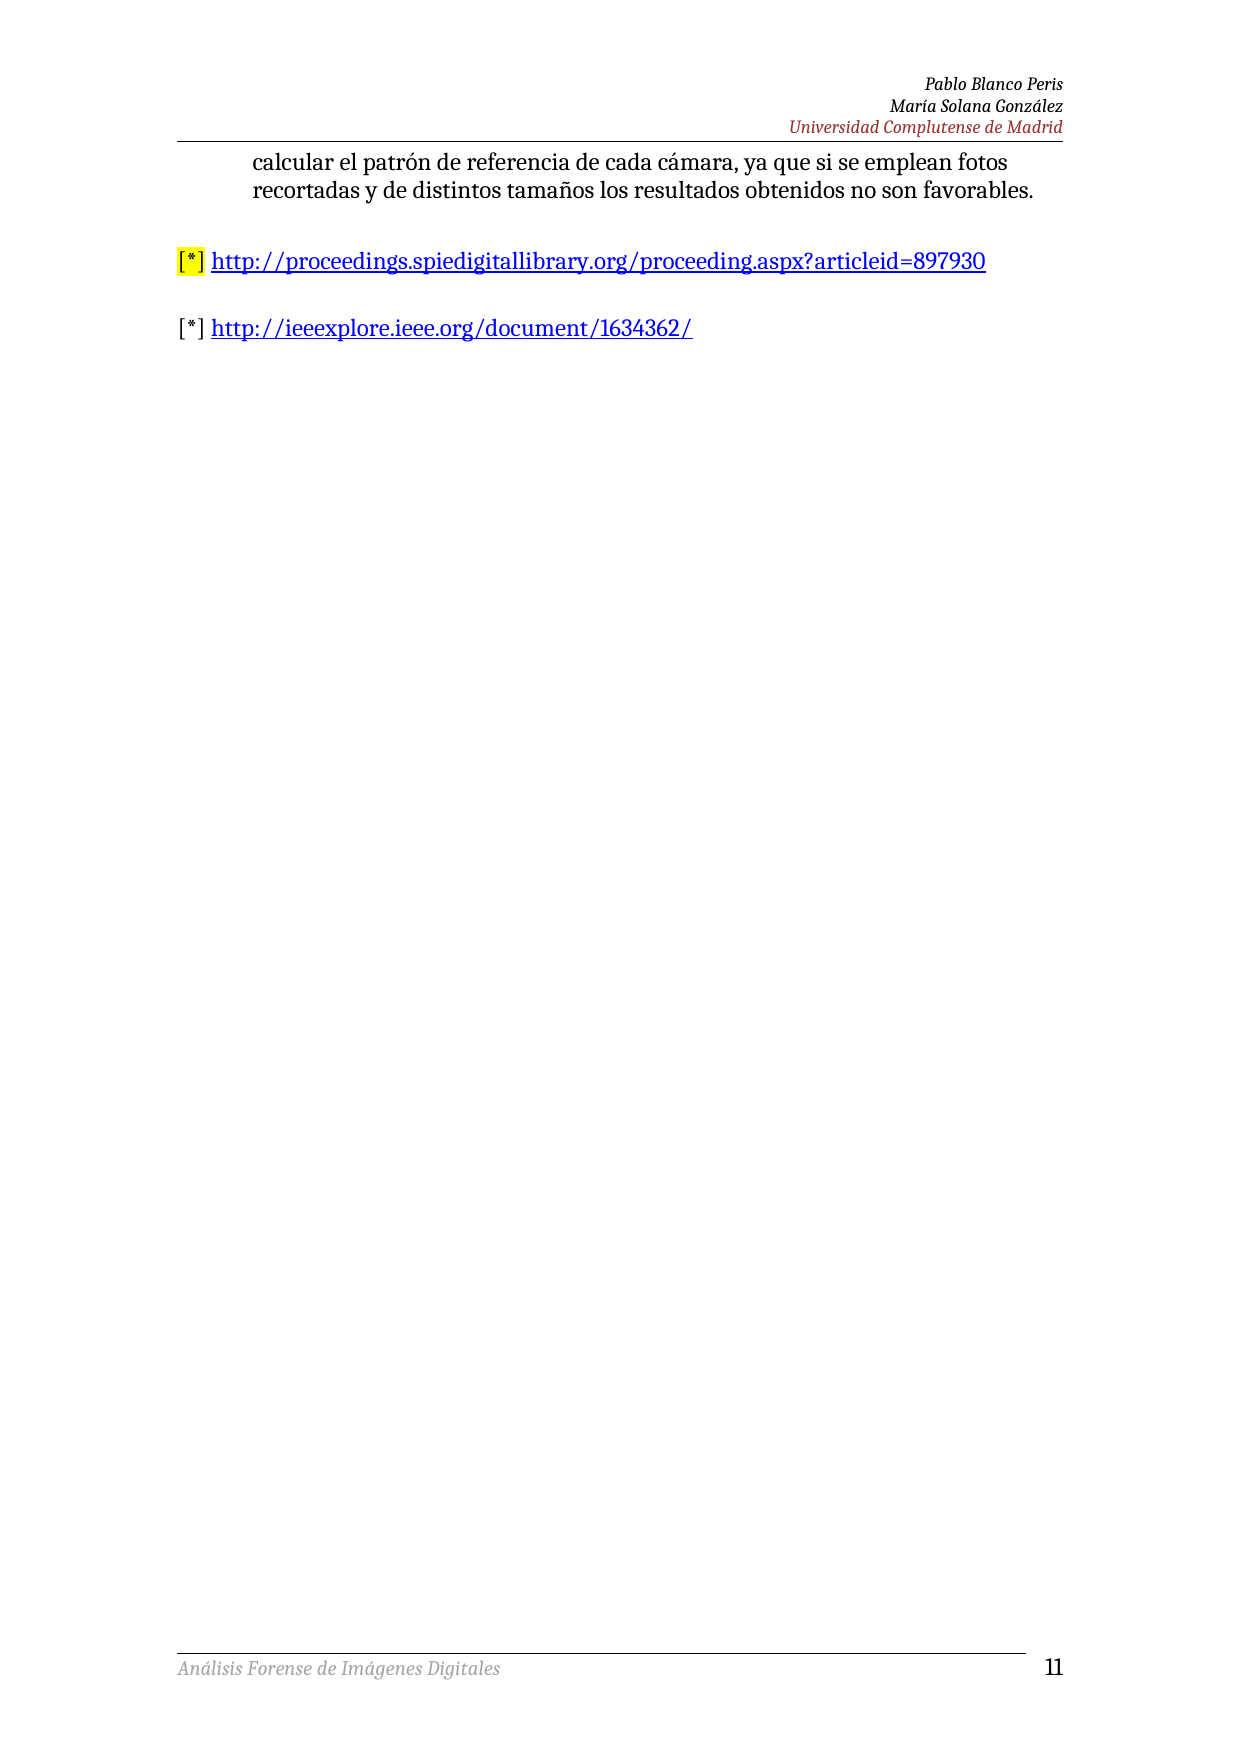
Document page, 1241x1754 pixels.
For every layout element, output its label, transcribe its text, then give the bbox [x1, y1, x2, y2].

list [215, 148, 1063, 205]
text [*] http://ieeexplore.ieee.org/document/1634362/ [177, 301, 1063, 342]
text [*] http://proceedings.spiedigitallibrary.org/proceeding.aspx?articleid=897930 [177, 234, 1063, 276]
